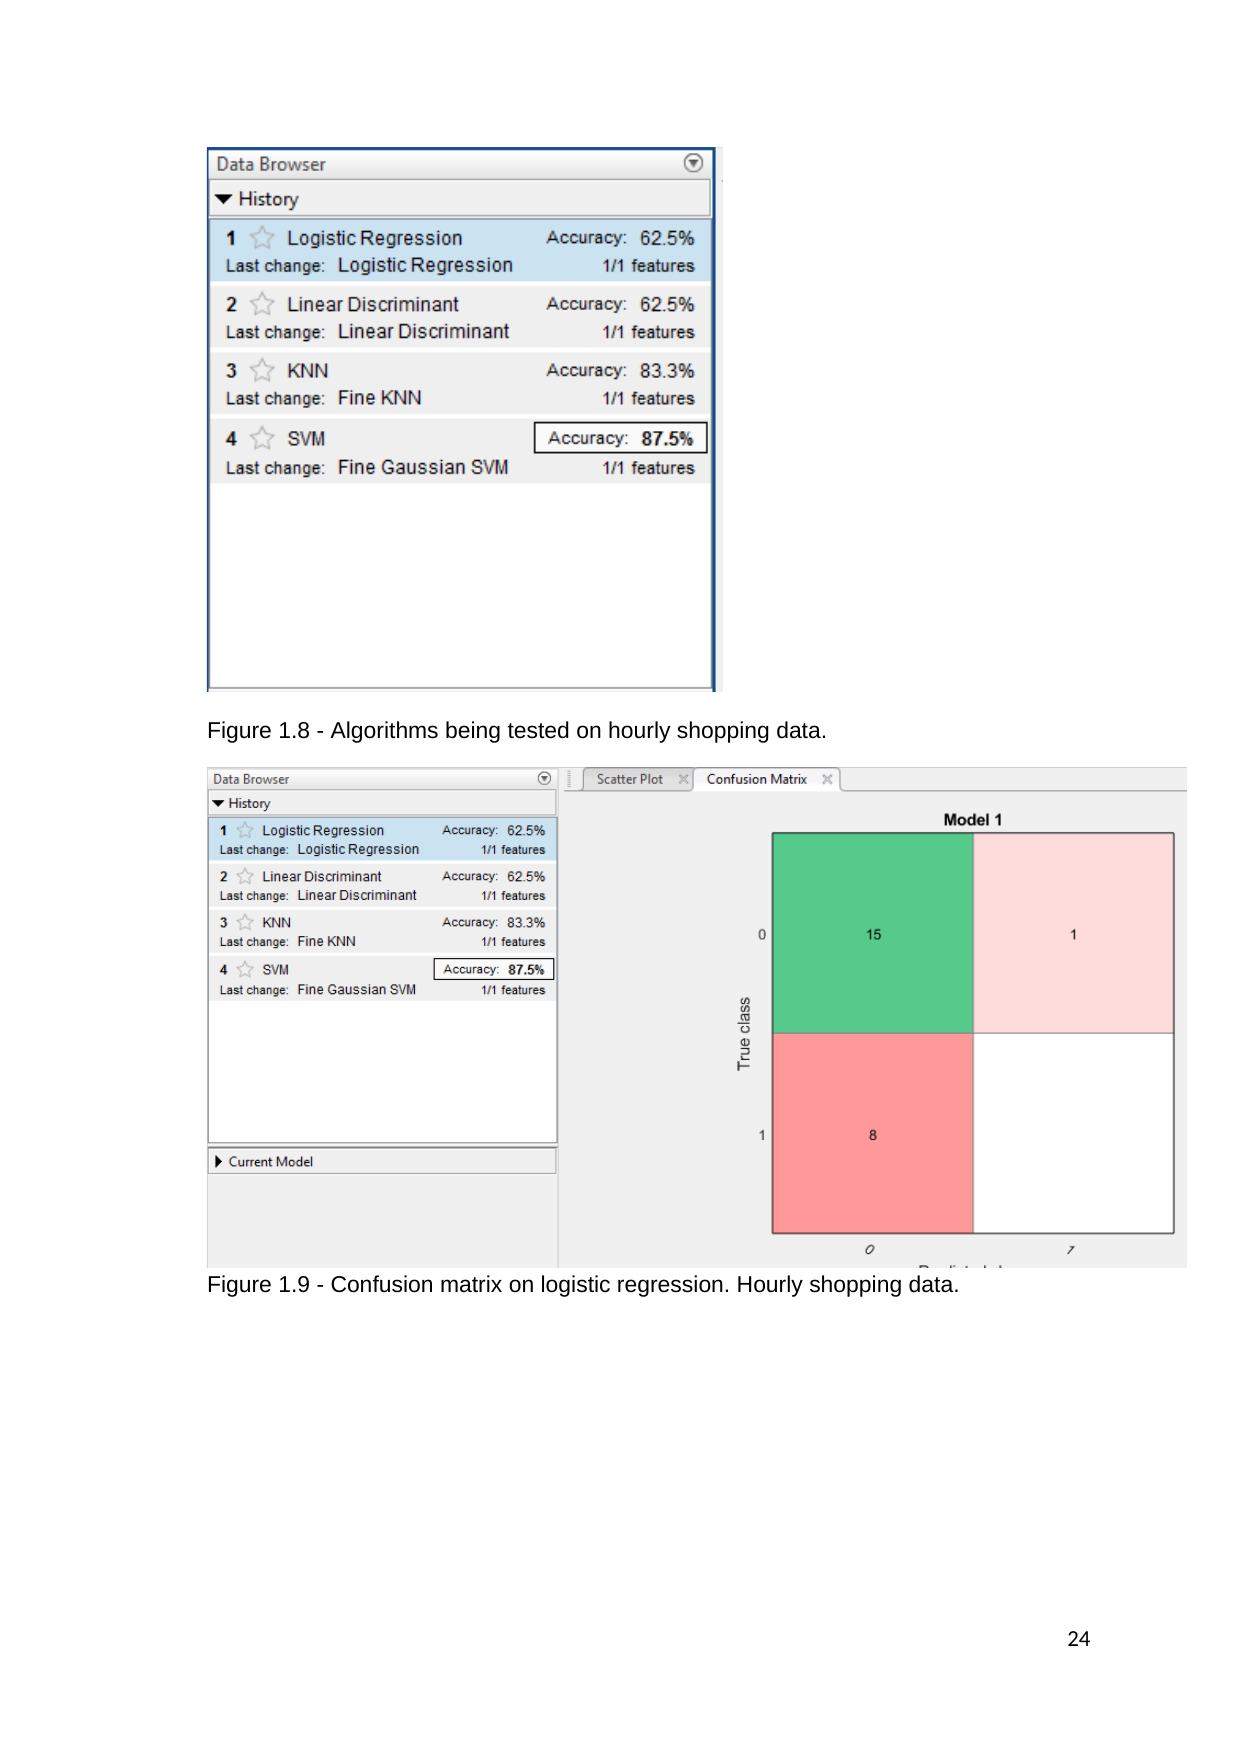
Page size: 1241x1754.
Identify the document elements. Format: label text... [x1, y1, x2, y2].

text Figure 1.8 - Algorithms being tested on hourly shopping data. [207, 717, 1090, 743]
picture [206, 767, 1187, 1268]
picture [206, 147, 723, 692]
text Figure 1.9 - Confusion matrix on logistic regression. Hourly shopping data. [207, 1268, 1090, 1298]
